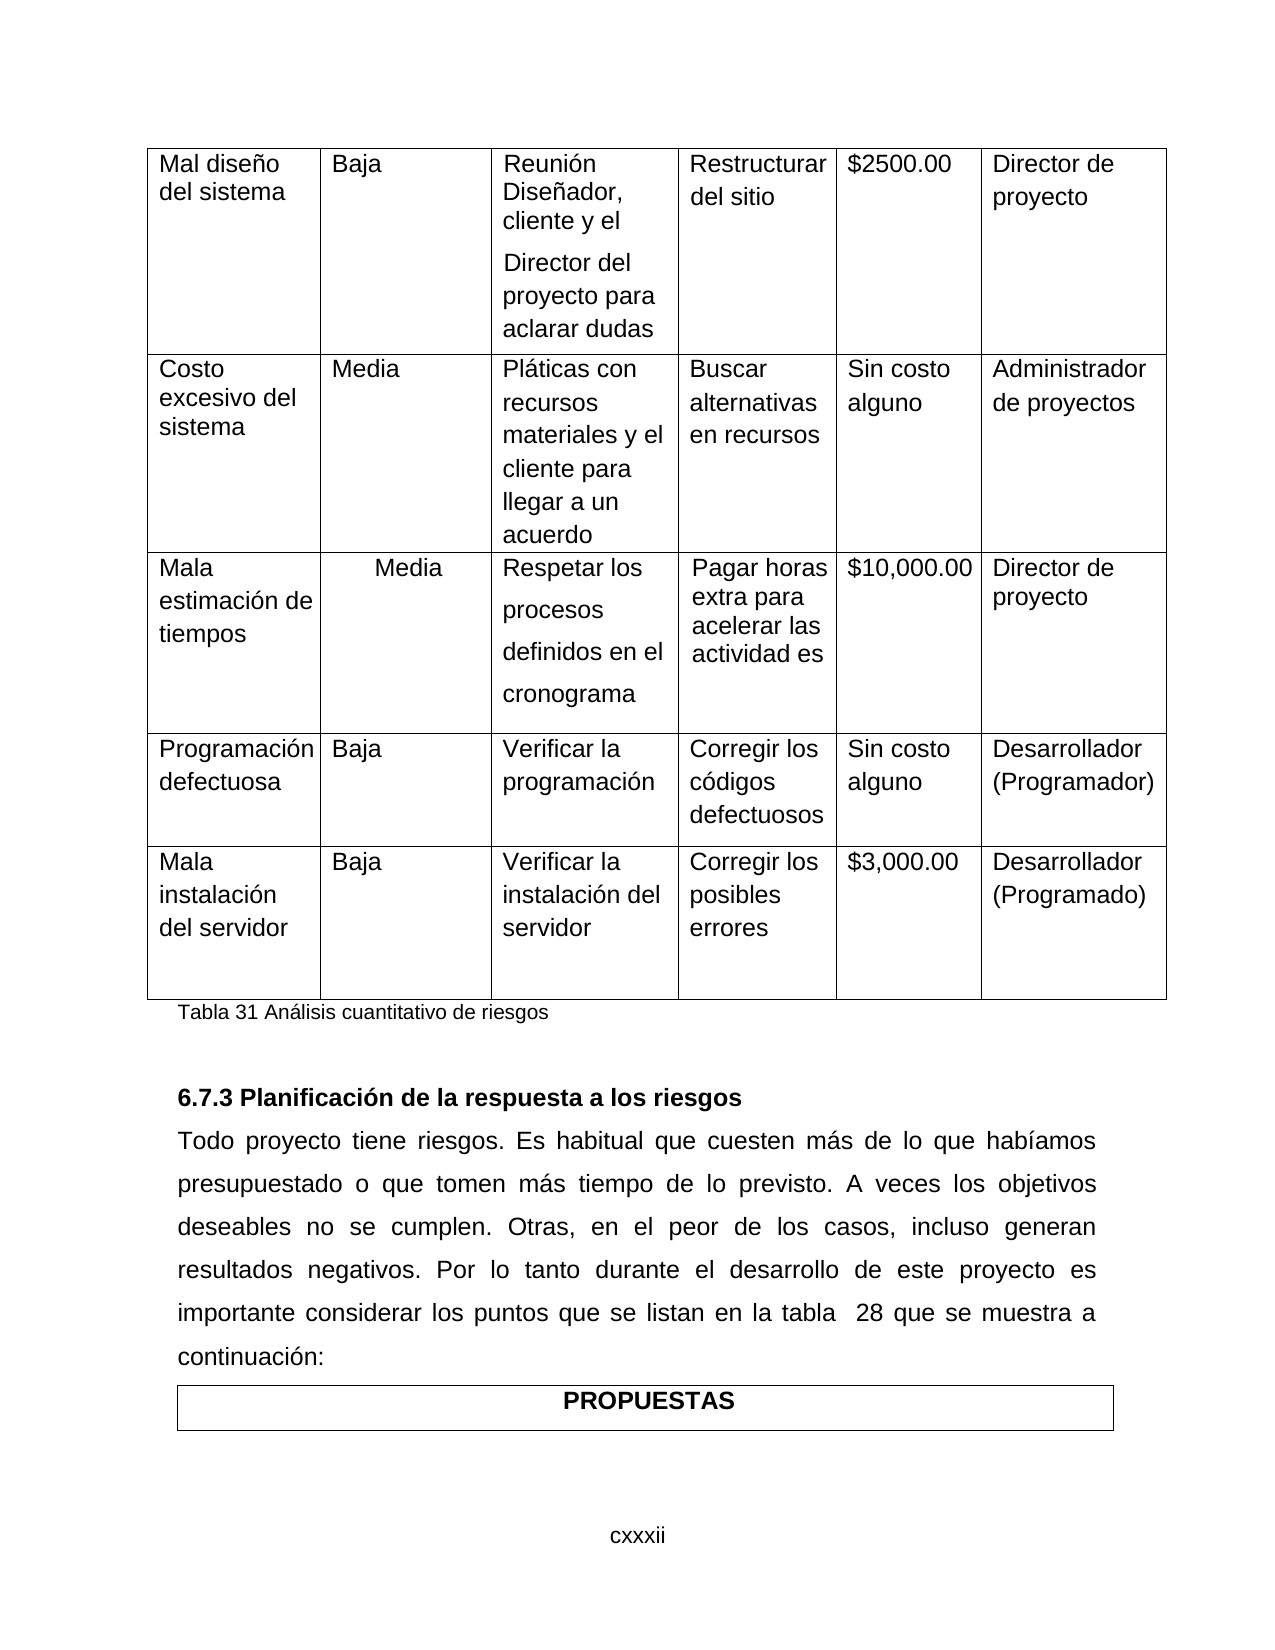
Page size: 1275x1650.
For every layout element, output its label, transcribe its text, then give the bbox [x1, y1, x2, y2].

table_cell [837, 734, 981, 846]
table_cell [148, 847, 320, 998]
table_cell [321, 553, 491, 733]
text Tabla 31 Análisis cuantitativo de riesgos [177, 1000, 1098, 1023]
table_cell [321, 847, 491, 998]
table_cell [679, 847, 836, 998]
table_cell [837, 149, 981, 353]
text 6.7.3 Planificación de la respuesta a los riesgos [177, 1083, 1098, 1112]
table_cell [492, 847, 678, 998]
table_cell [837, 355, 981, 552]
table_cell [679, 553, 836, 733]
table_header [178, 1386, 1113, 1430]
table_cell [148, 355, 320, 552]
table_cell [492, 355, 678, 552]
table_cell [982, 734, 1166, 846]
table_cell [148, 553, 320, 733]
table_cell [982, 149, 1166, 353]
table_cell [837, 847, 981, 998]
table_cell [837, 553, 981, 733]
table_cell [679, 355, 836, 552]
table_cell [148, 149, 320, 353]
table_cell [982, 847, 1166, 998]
text Todo proyecto tiene riesgos. Es habitual que cuesten más de lo que habíamos presupuestado o que tomen más tiempo de lo previsto. A veces los objetivos deseables no se cumplen. Otras, en el peor de los casos, incluso generan resultados negativos. Por lo tanto durante el desarrollo de este proyecto es importante considerar los puntos que se listan en la tabla 28 que se muestra a continuación: [177, 1126, 1098, 1370]
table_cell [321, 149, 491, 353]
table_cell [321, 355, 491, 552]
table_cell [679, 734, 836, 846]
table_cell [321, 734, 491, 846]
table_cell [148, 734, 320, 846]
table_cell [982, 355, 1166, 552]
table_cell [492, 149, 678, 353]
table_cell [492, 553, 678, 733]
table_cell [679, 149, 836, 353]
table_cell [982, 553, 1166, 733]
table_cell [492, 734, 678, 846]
